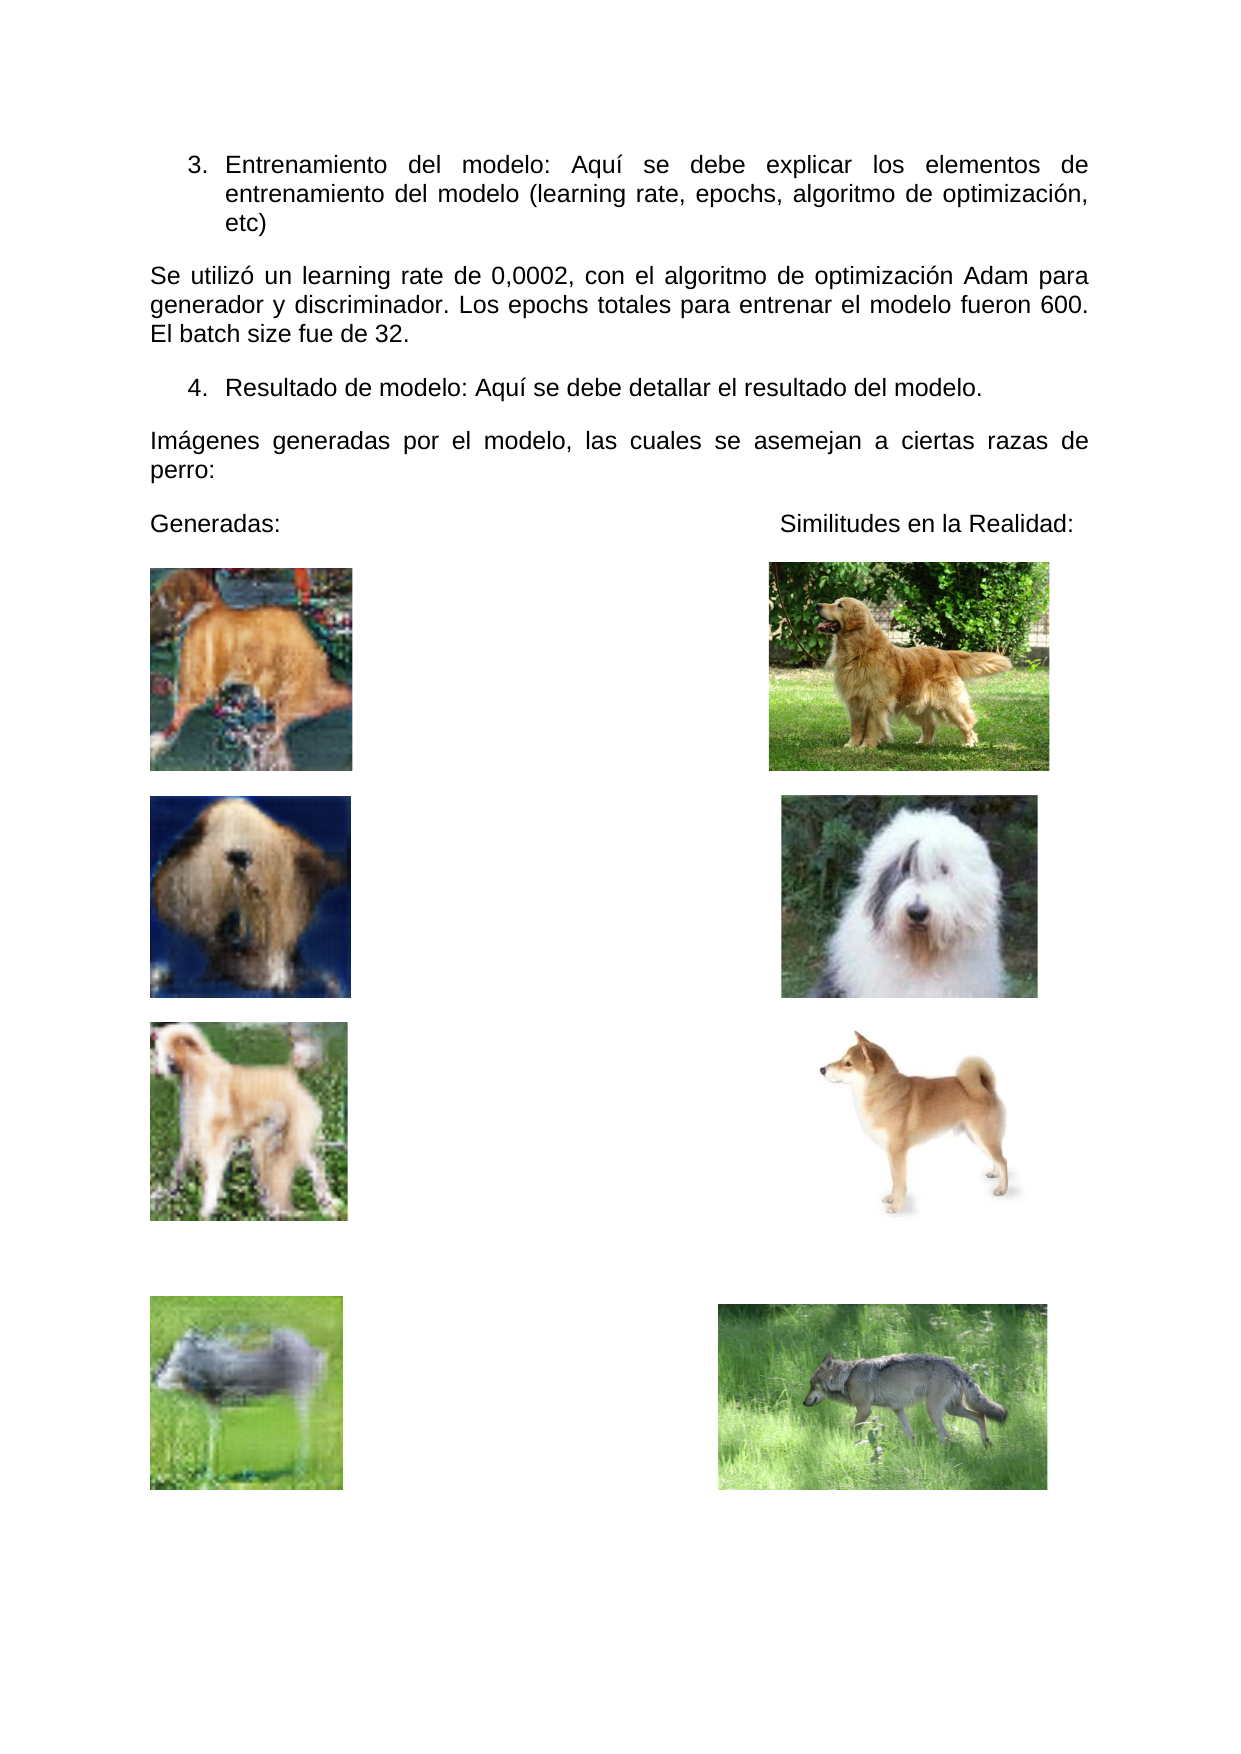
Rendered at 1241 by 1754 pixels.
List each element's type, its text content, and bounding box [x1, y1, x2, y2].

text Se utilizó un learning rate de 0,0002, con el algoritmo de optimización Adam para generador y discriminador. Los epochs totales para entrenar el modelo fueron 600. El batch size fue de 32. [150, 261, 1090, 347]
list Entrenamiento del modelo: Aquí se debe explicar los elementos de entrenamiento del modelo (learning rate, epochs, algoritmo de optimización, etc) [187, 150, 1090, 236]
picture [150, 1296, 343, 1490]
picture [781, 795, 1038, 998]
text Imágenes generadas por el modelo, las cuales se asemejan a ciertas razas de perro: [150, 426, 1090, 484]
text Generadas: Similitudes en la Realidad: [150, 509, 1090, 537]
picture [764, 1023, 1075, 1221]
picture [718, 1304, 1048, 1490]
picture [150, 796, 351, 998]
picture [150, 1022, 348, 1221]
picture [768, 562, 1050, 771]
list Resultado de modelo: Aquí se debe detallar el resultado del modelo. [187, 372, 1090, 401]
picture [150, 568, 353, 771]
